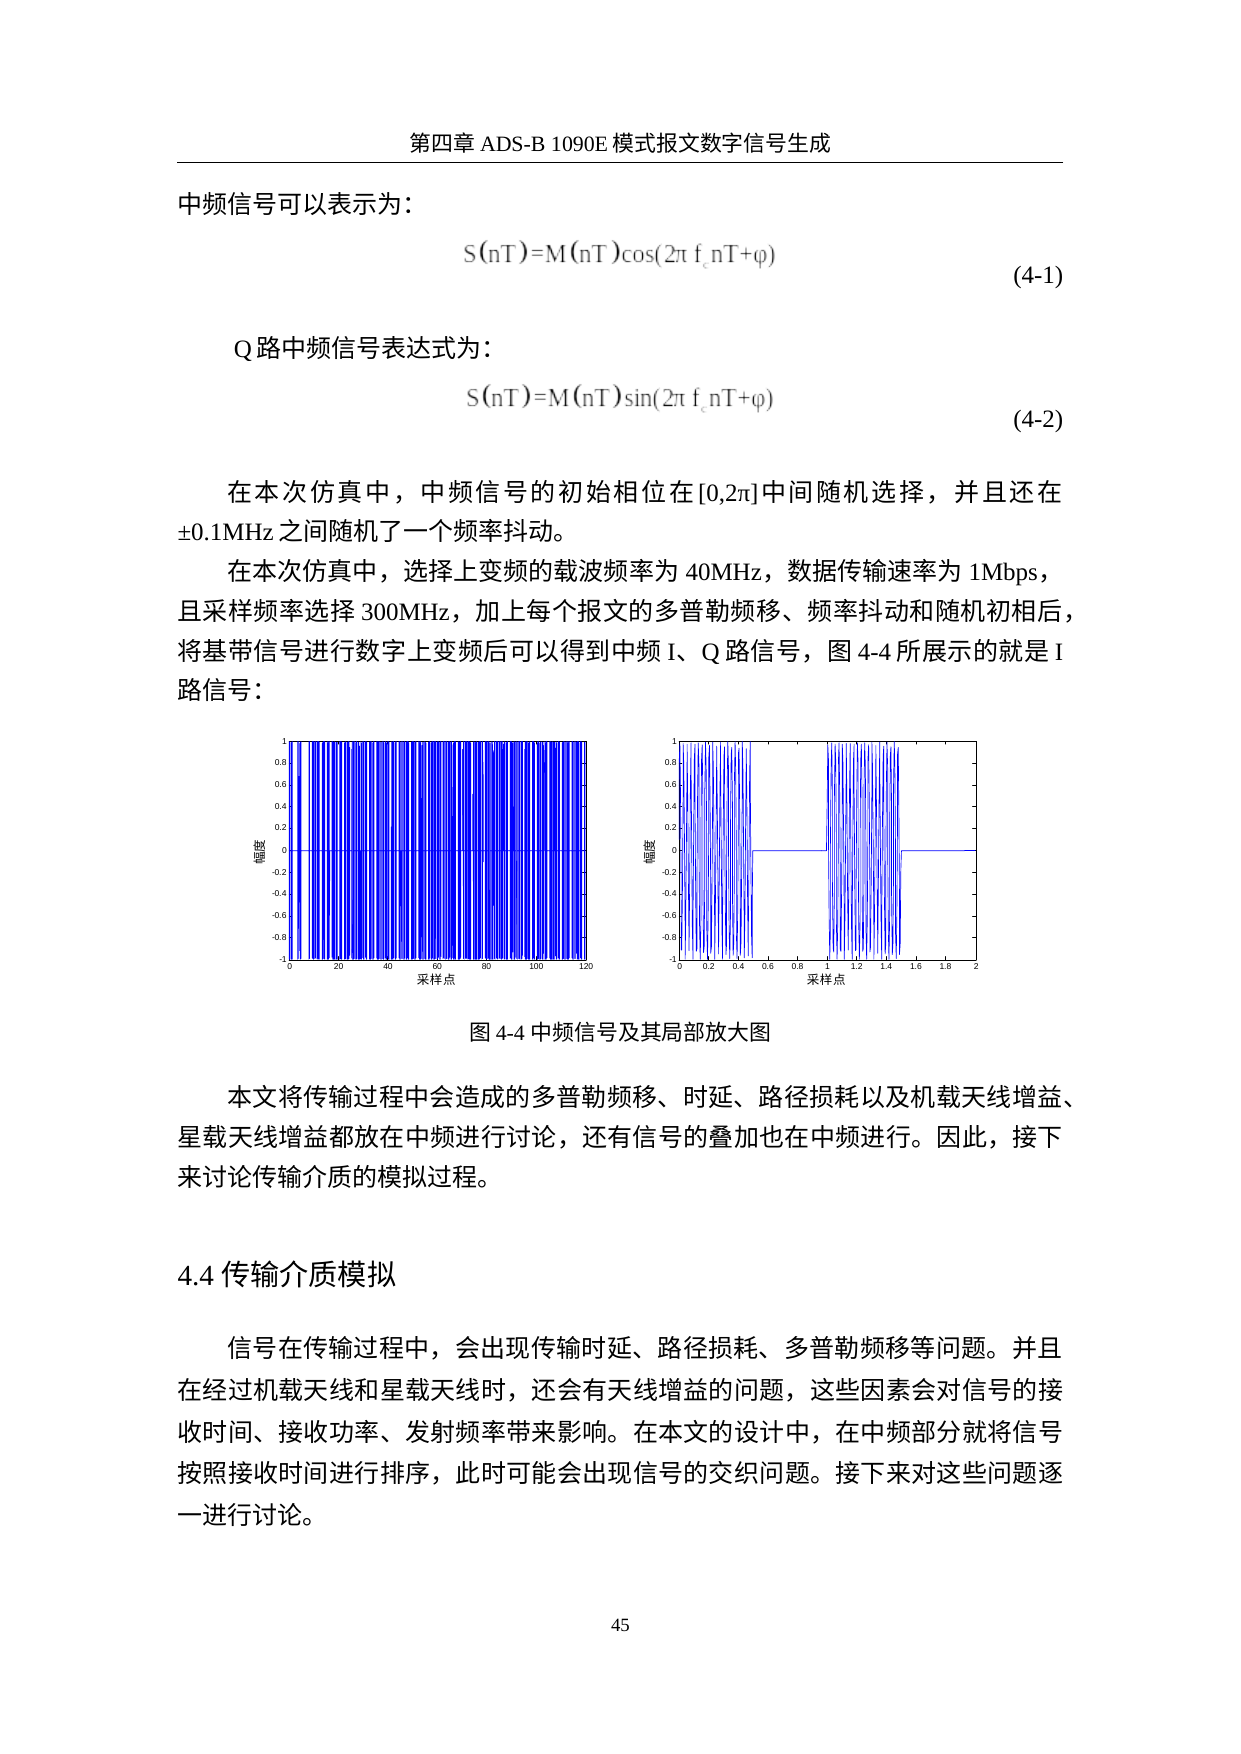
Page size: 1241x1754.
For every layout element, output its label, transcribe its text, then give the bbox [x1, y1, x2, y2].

text 在本次仿真中，中频信号的初始相位在[0,2π]中间随机选择，并且还在±0.1MHz之间随机了一个频率抖动。 [177, 471, 1063, 550]
text (4-1) [177, 234, 1063, 314]
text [177, 182, 1063, 222]
text 4.4 传输介质模拟 [177, 1233, 1063, 1312]
text 信号在传输过程中，会出现传输时延、路径损耗、多普勒频移等问题。并且在经过机载天线和星载天线时，还会有天线增益的问题，这些因素会对信号的接收时间、接收功率、发射频率带来影响。在本文的设计中，在中频部分就将信号按照接收时间进行排序，此时可能会出现信号的交织问题。接下来对这些问题逐一进行讨论。 [177, 1324, 1063, 1533]
text (4-2) [177, 379, 1063, 458]
text Q路中频信号表达式为： [177, 326, 1063, 366]
text 本文将传输过程中会造成的多普勒频移、时延、路径损耗以及机载天线增益、星载天线增益都放在中频进行讨论，还有信号的叠加也在中频进行。因此，接下来讨论传输介质的模拟过程。 [177, 1076, 1063, 1195]
text 在本次仿真中，选择上变频的载波频率为40MHz，数据传输速率为1Mbps，且采样频率选择300MHz，加上每个报文的多普勒频移、频率抖动和随机初相后，将基带信号进行数字上变频后可以得到中频I、Q路信号，图4-4所展示的就是I路信号： [177, 550, 1063, 709]
text 图4-4 中频信号及其局部放大图 [177, 1011, 1063, 1051]
